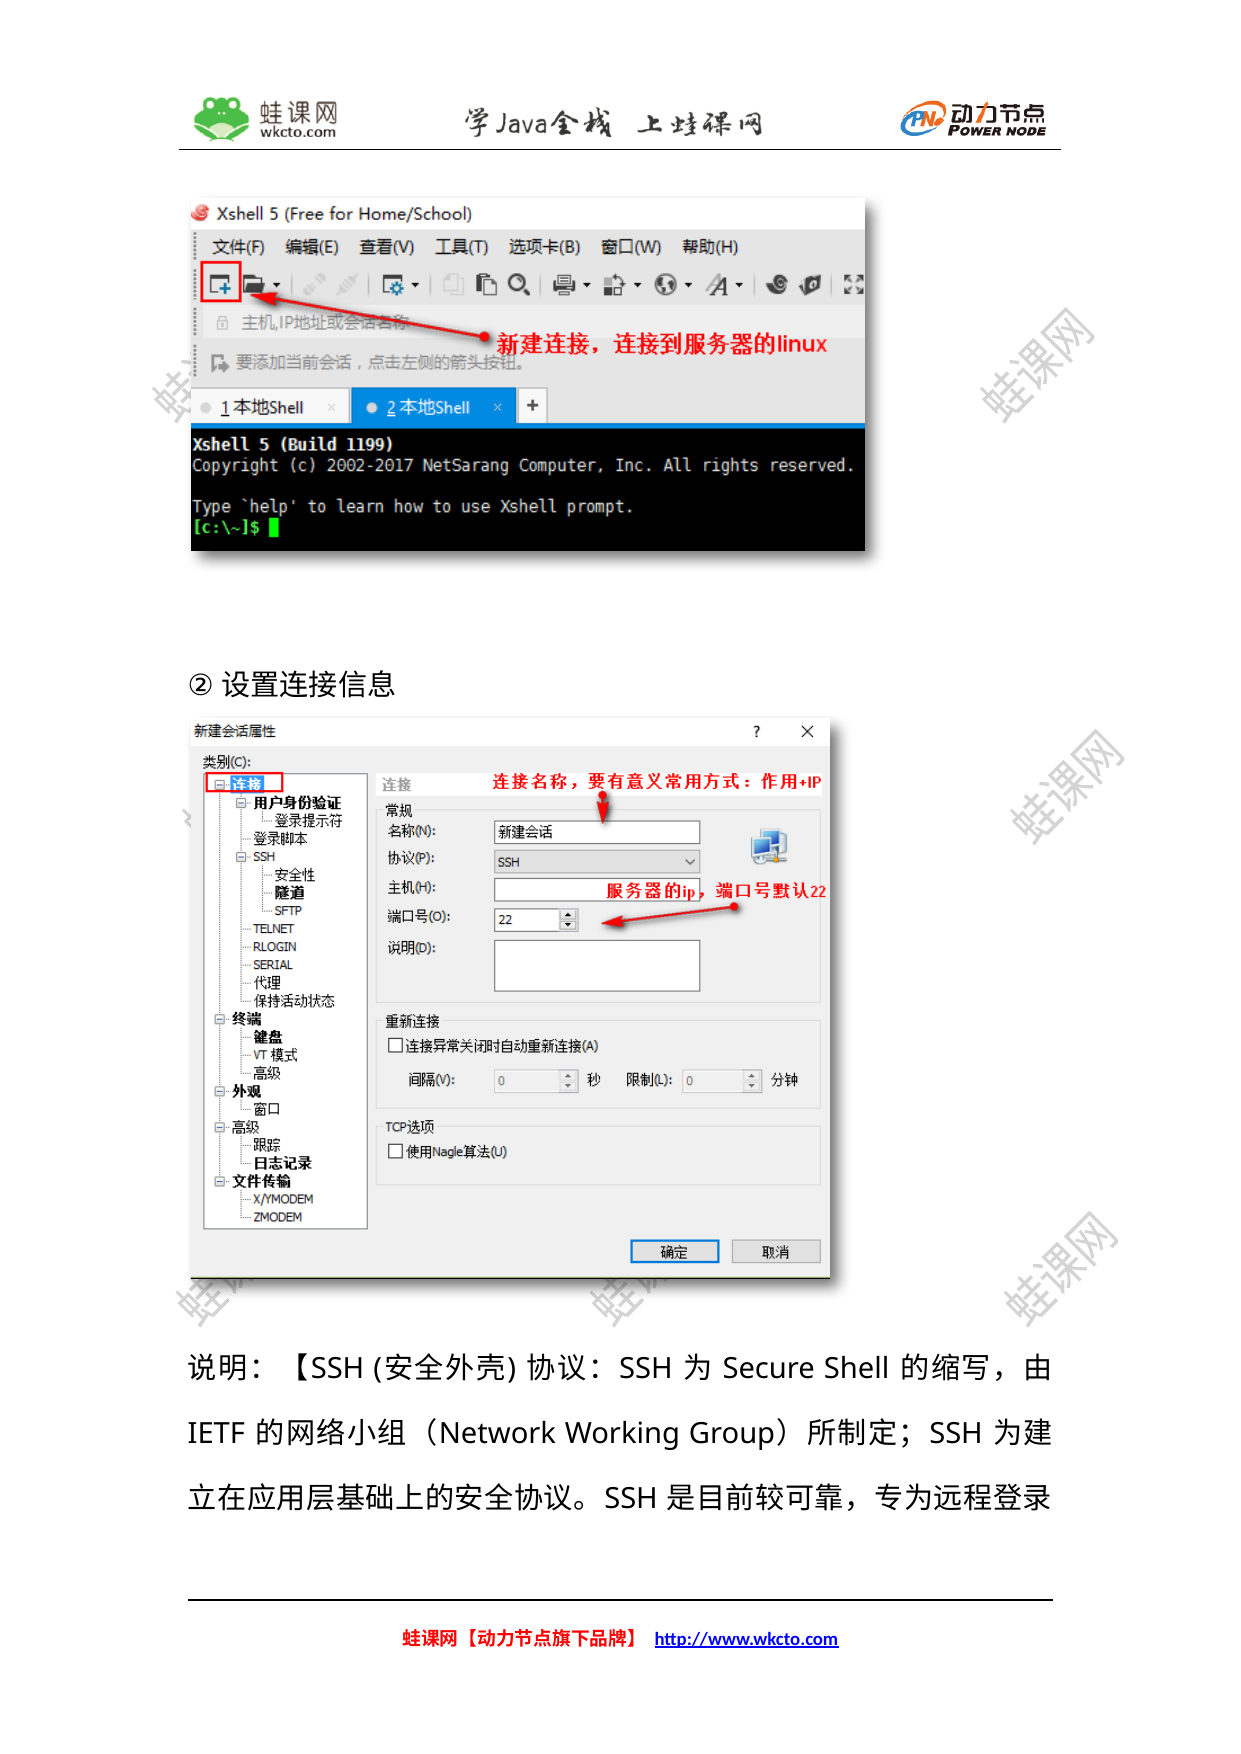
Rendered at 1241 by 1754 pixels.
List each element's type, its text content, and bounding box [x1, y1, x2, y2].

picture [191, 198, 865, 551]
picture [187, 90, 1049, 147]
picture [191, 718, 830, 1279]
text ② 设置连接信息 [187, 651, 1053, 716]
